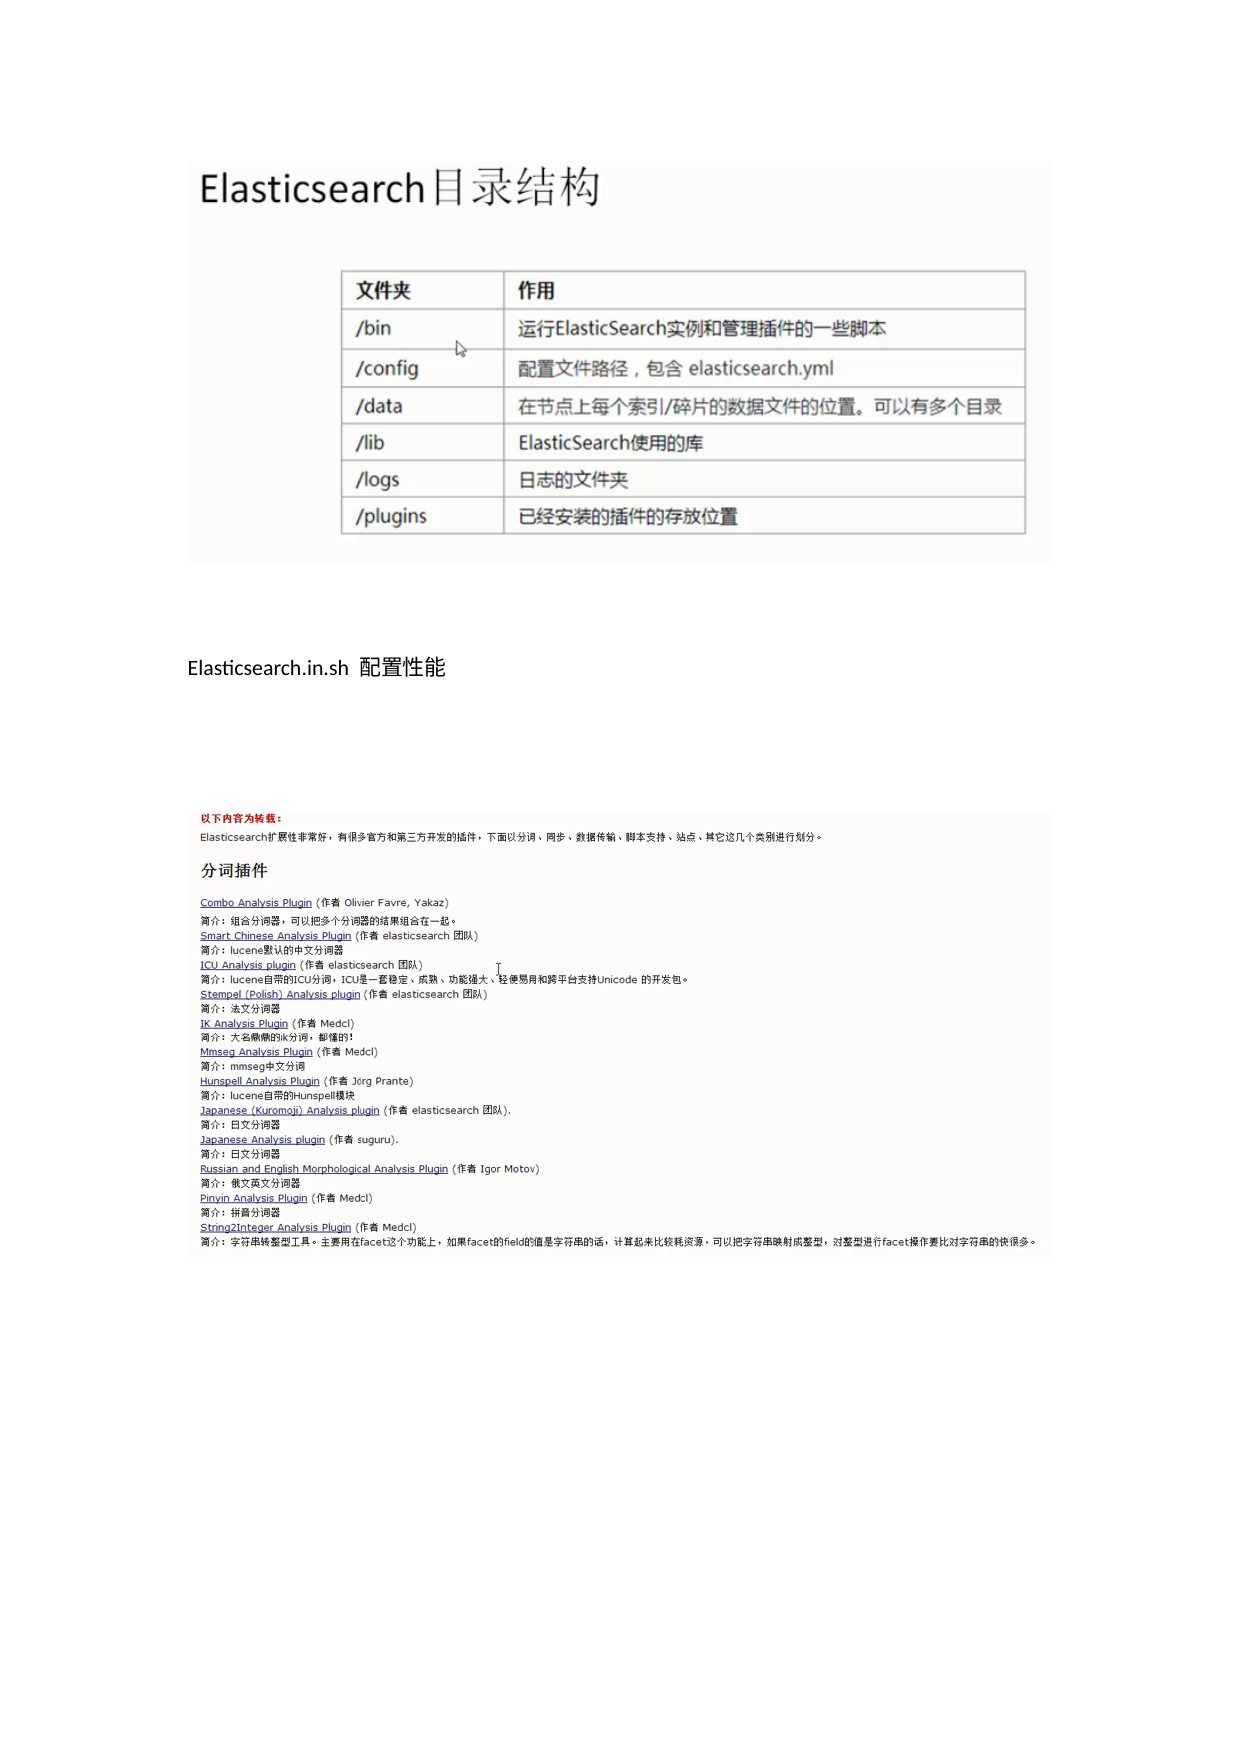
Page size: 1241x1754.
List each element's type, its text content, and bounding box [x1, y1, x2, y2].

picture [187, 812, 1053, 1257]
text Elasticsearch.in.sh 配置性能 [187, 649, 1053, 682]
picture [187, 162, 1053, 562]
